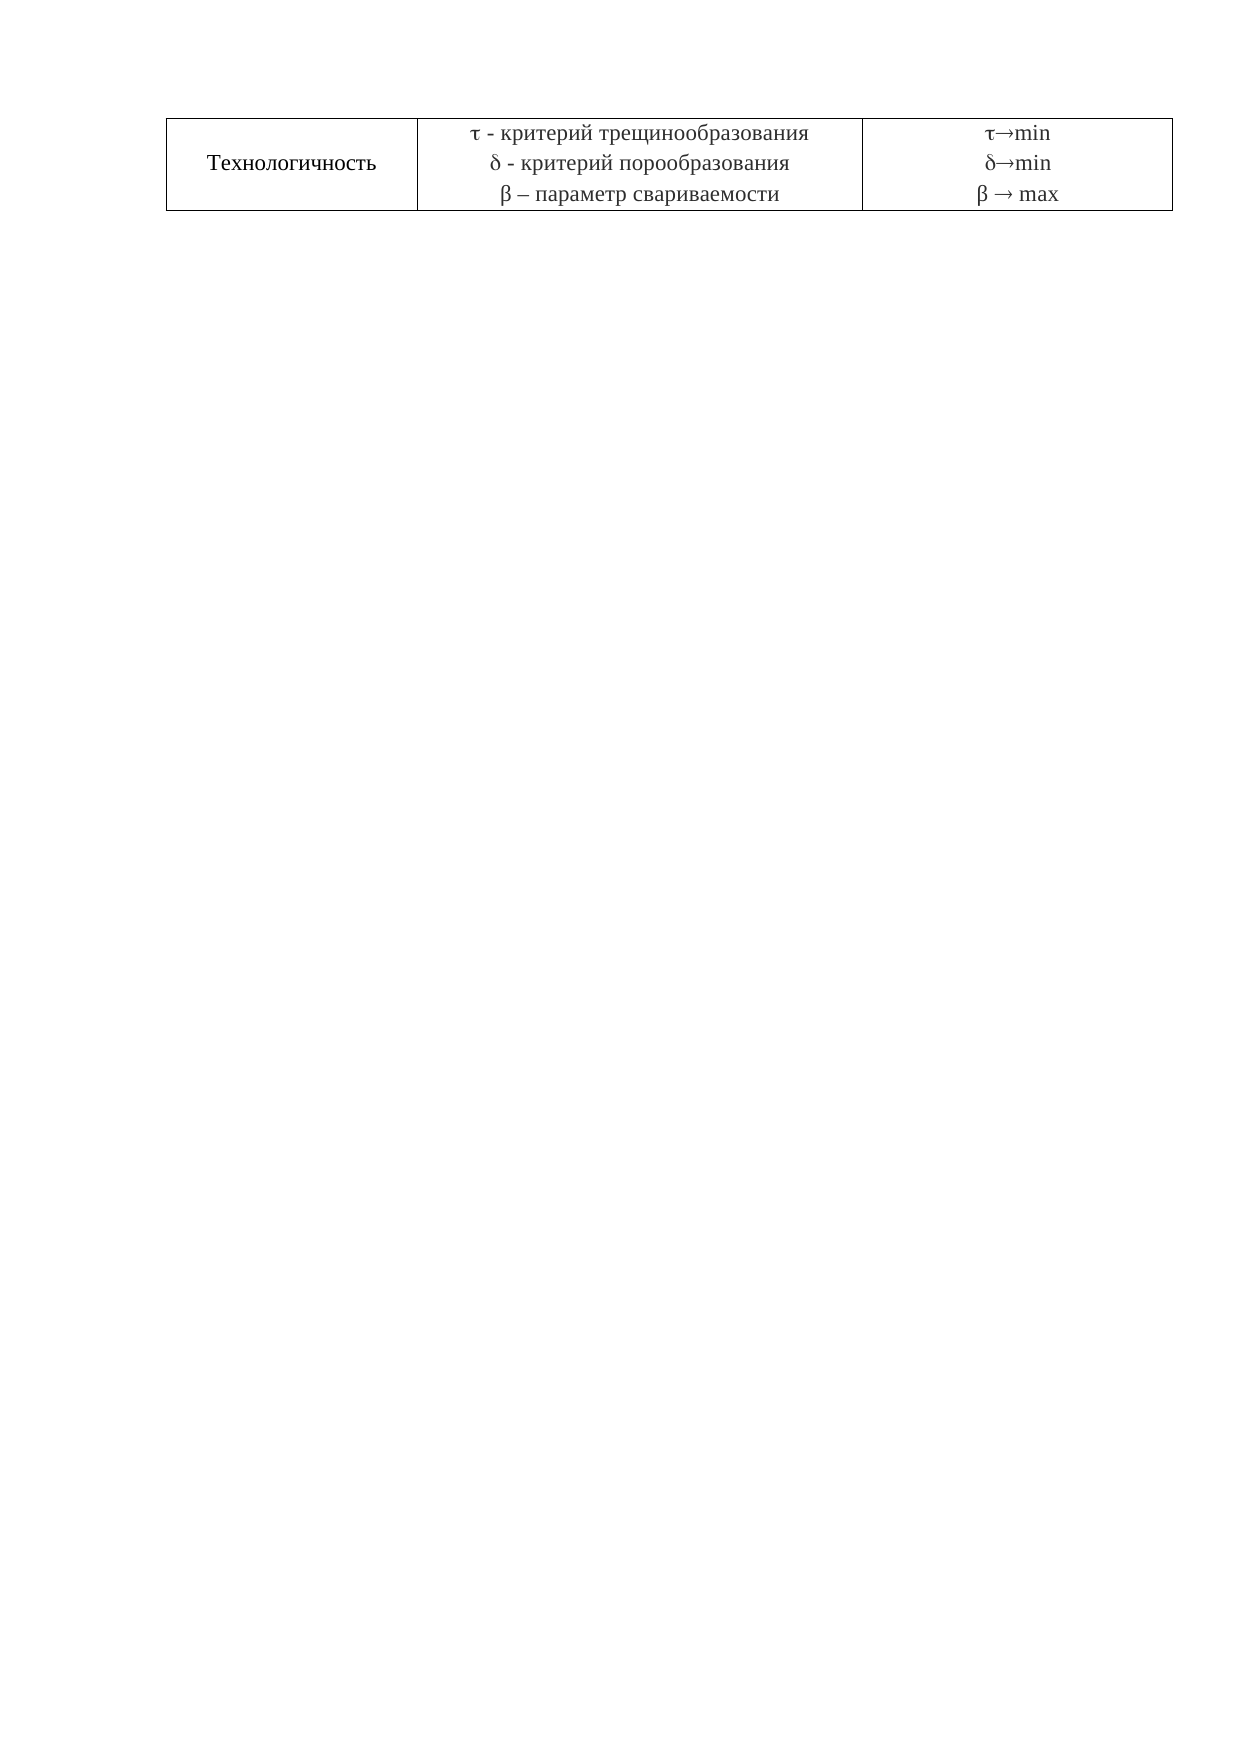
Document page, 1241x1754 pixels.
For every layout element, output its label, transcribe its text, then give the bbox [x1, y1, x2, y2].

table_header min min β max [863, 119, 1172, 210]
table_header - критерий трещинообразования - критерий порообразования β – параметр свариваемости [418, 119, 862, 210]
table_header Технологичность [167, 119, 417, 210]
